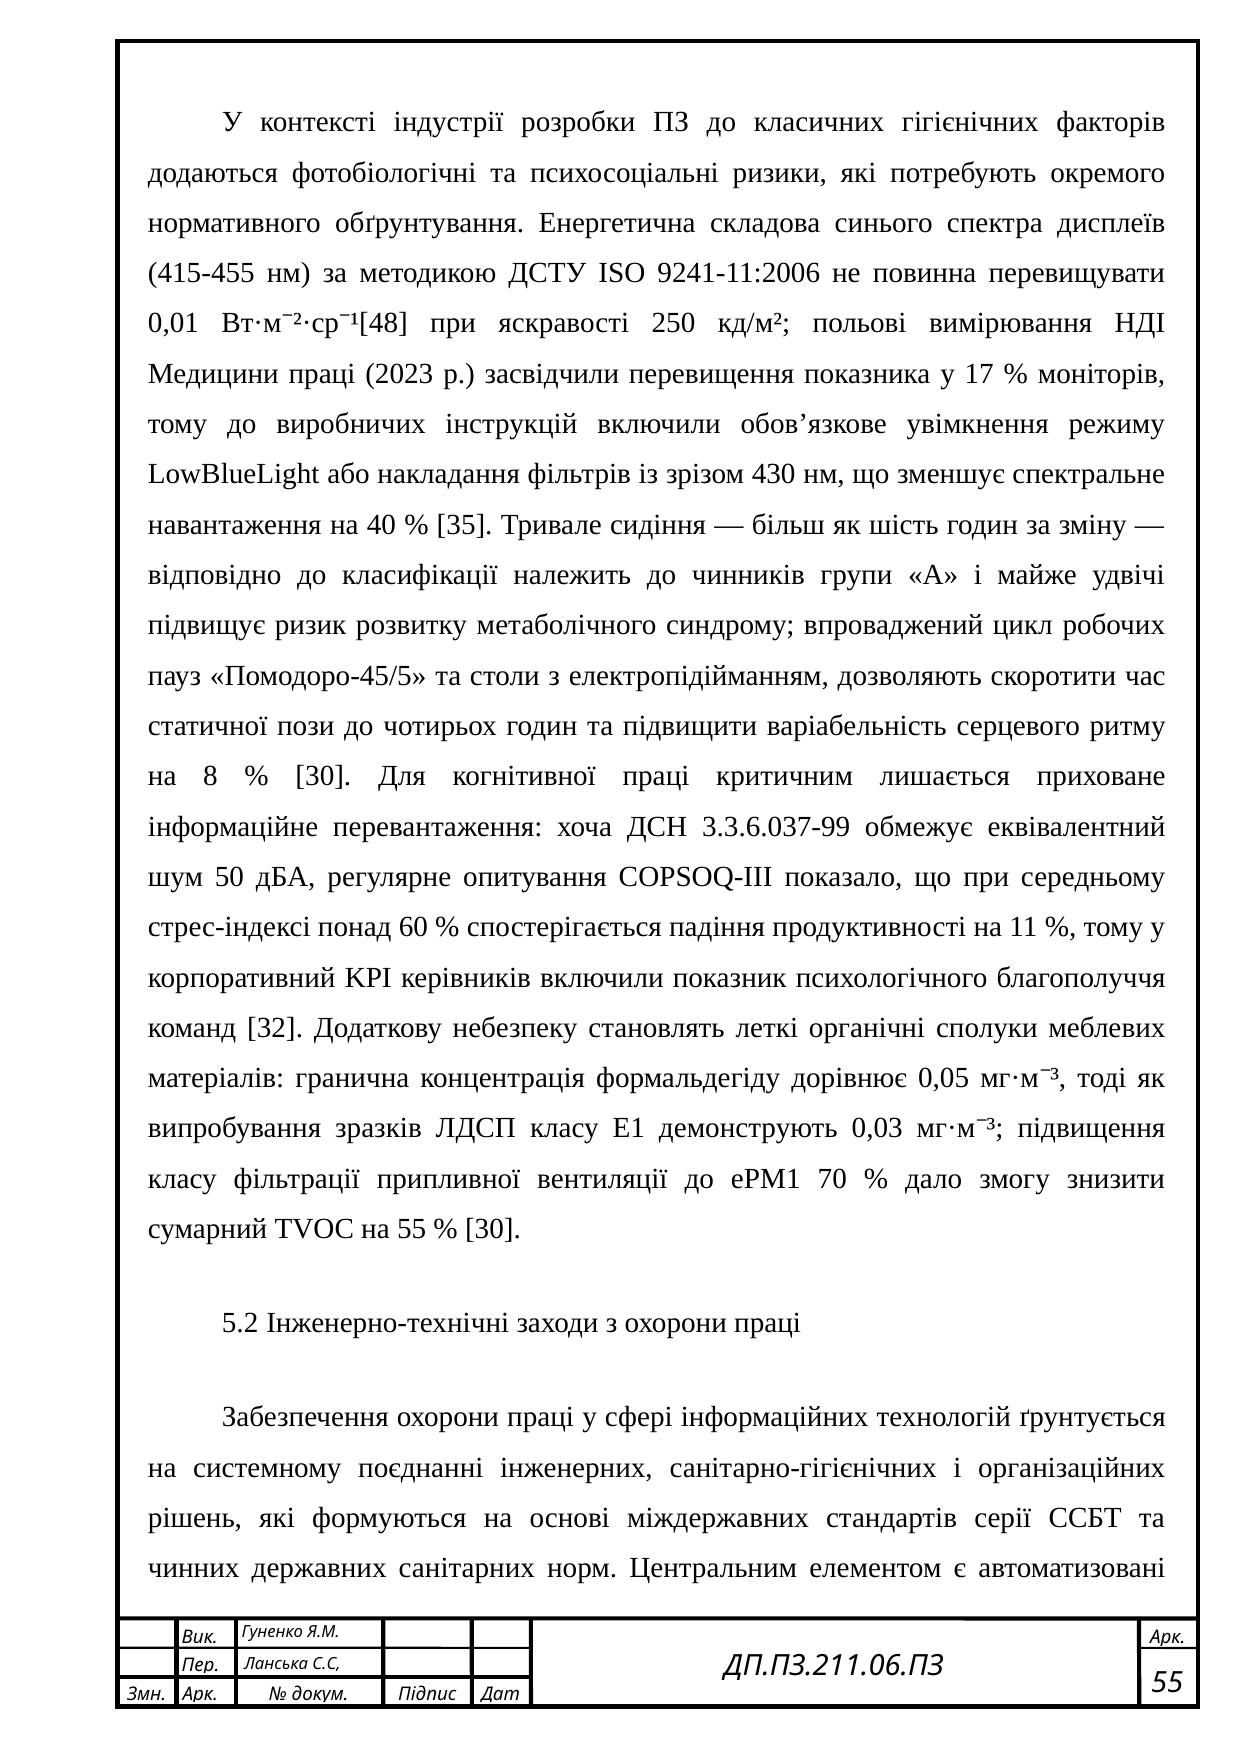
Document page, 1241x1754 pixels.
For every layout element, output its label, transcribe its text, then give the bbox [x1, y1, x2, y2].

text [148, 1399, 1166, 1584]
text У контексті індустрії розробки ПЗ до класичних гігієнічних факторів додаються фотобіологічні та психосоціальні ризики, які потребують окремого нормативного обґрунтування. Енергетична складова синього спектра дисплеїв (415-455 нм) за методикою ДСТУ ISO 9241-11:2006 не повинна перевищувати 0,01 Вт·м⁻²·ср⁻¹[48] при яскравості 250 кд/м²; польові вимірювання НДІ Медицини праці (2023 р.) засвідчили перевищення показника у 17 % моніторів, тому до виробничих інструкцій включили обов’язкове увімкнення режиму LowBlueLight або накладання фільтрів із зрізом 430 нм, що зменшує спектральне навантаження на 40 % [35]. Тривале сидіння — більш як шість годин за зміну — відповідно до класифікації належить до чинників групи «А» і майже удвічі підвищує ризик розвитку метаболічного синдрому; впроваджений цикл робочих пауз «Помодоро-45/5» та столи з електропідійманням, дозволяють скоротити час статичної пози до чотирьох годин та підвищити варіабельність серцевого ритму на 8 % [30]. Для когнітивної праці критичним лишається приховане інформаційне перевантаження: хоча ДСН 3.3.6.037-99 обмежує еквівалентний шум 50 дБА, регулярне опитування COPSOQ-III показало, що при середньому стрес-індексі понад 60 % спостерігається падіння продуктивності на 11 %, тому у корпоративний KPI керівників включили показник психологічного благополуччя команд [32]. Додаткову небезпеку становлять леткі органічні сполуки меблевих матеріалів: гранична концентрація формальдегіду дорівнює 0,05 мг·м⁻³, тоді як випробування зразків ЛДСП класу Е1 демонструють 0,03 мг·м⁻³; підвищення класу фільтрації припливної вентиляції до ePM1 70 % дало змогу знизити сумарний TVOC на 55 % [30]. [148, 104, 1166, 1245]
text Інженерно-технічні заходи з охорони праці [148, 1305, 1166, 1339]
